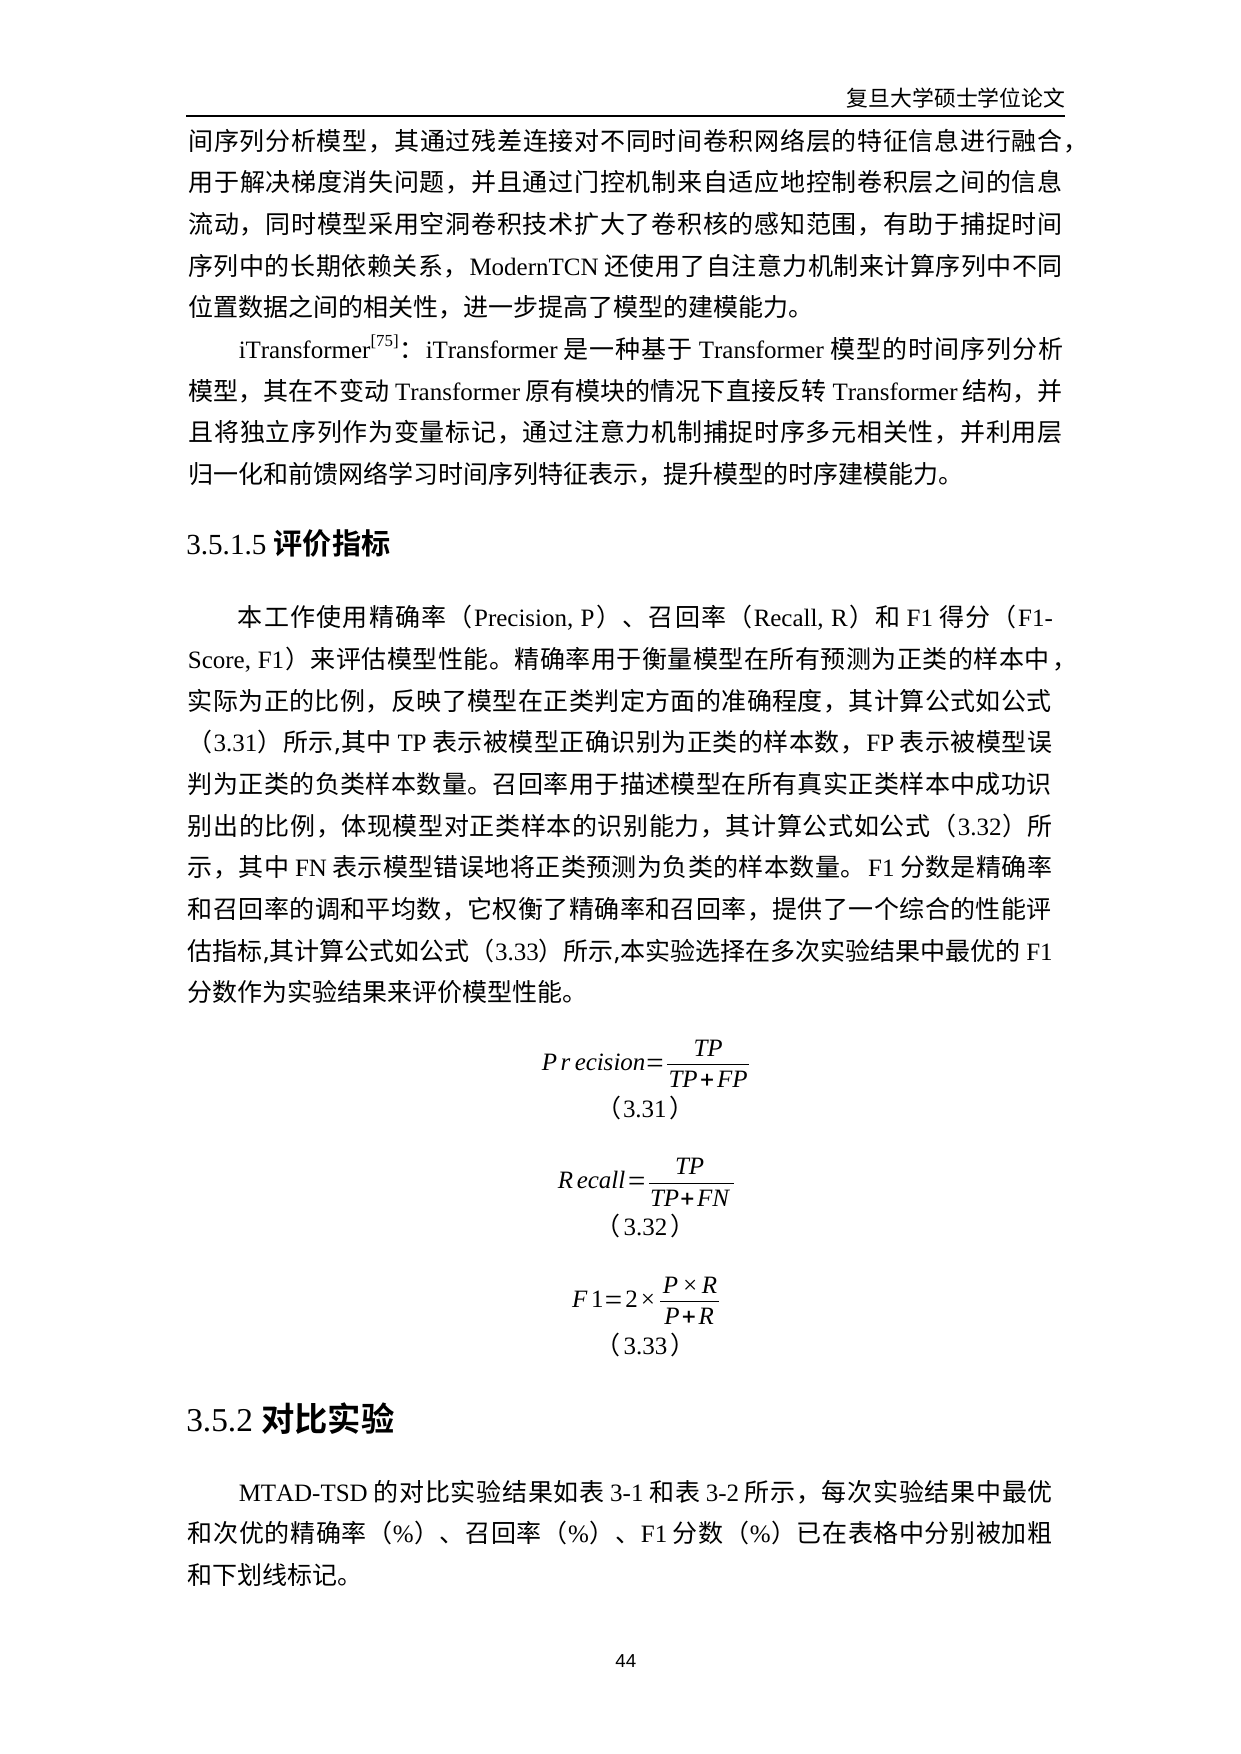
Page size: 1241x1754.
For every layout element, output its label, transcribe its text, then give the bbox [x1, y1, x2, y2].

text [188, 117, 1063, 325]
text MTAD-TSD的对比实验结果如表3-1和表3-2所示，每次实验结果中最优和次优的精确率（%）、召回率（%）、F1分数（%）已在表格中分别被加粗和下划线标记。 [188, 1468, 1053, 1593]
text iTransformer[75]：iTransformer是一种基于Transformer模型的时间序列分析模型，其在不变动Transformer原有模块的情况下直接反转Transformer结构，并且将独立序列作为变量标记，通过注意力机制捕捉时序多元相关性，并利用层归一化和前馈网络学习时间序列特征表示，提升模型的时序建模能力。 [188, 325, 1063, 492]
subtitle 评价指标 [186, 521, 1065, 563]
text 本工作使用精确率（Precision, P）、召回率（Recall, R）和F1得分（F1-Score, F1）来评估模型性能。精确率用于衡量模型在所有预测为正类的样本中，实际为正的比例，反映了模型在正类判定方面的准确程度，其计算公式如公式（3.31）所示,其中TP表示被模型正确识别为正类的样本数，FP表示被模型误判为正类的负类样本数量。召回率用于描述模型在所有真实正类样本中成功识别出的比例，体现模型对正类样本的识别能力，其计算公式如公式（3.32）所示，其中FN表示模型错误地将正类预测为负类的样本数量。F1分数是精确率和召回率的调和平均数，它权衡了精确率和召回率，提供了一个综合的性能评估指标,其计算公式如公式（3.33）所示,本实验选择在多次实验结果中最优的F1分数作为实验结果来评价模型性能。 [188, 593, 1053, 1010]
subtitle 对比实验 [186, 1393, 1065, 1441]
